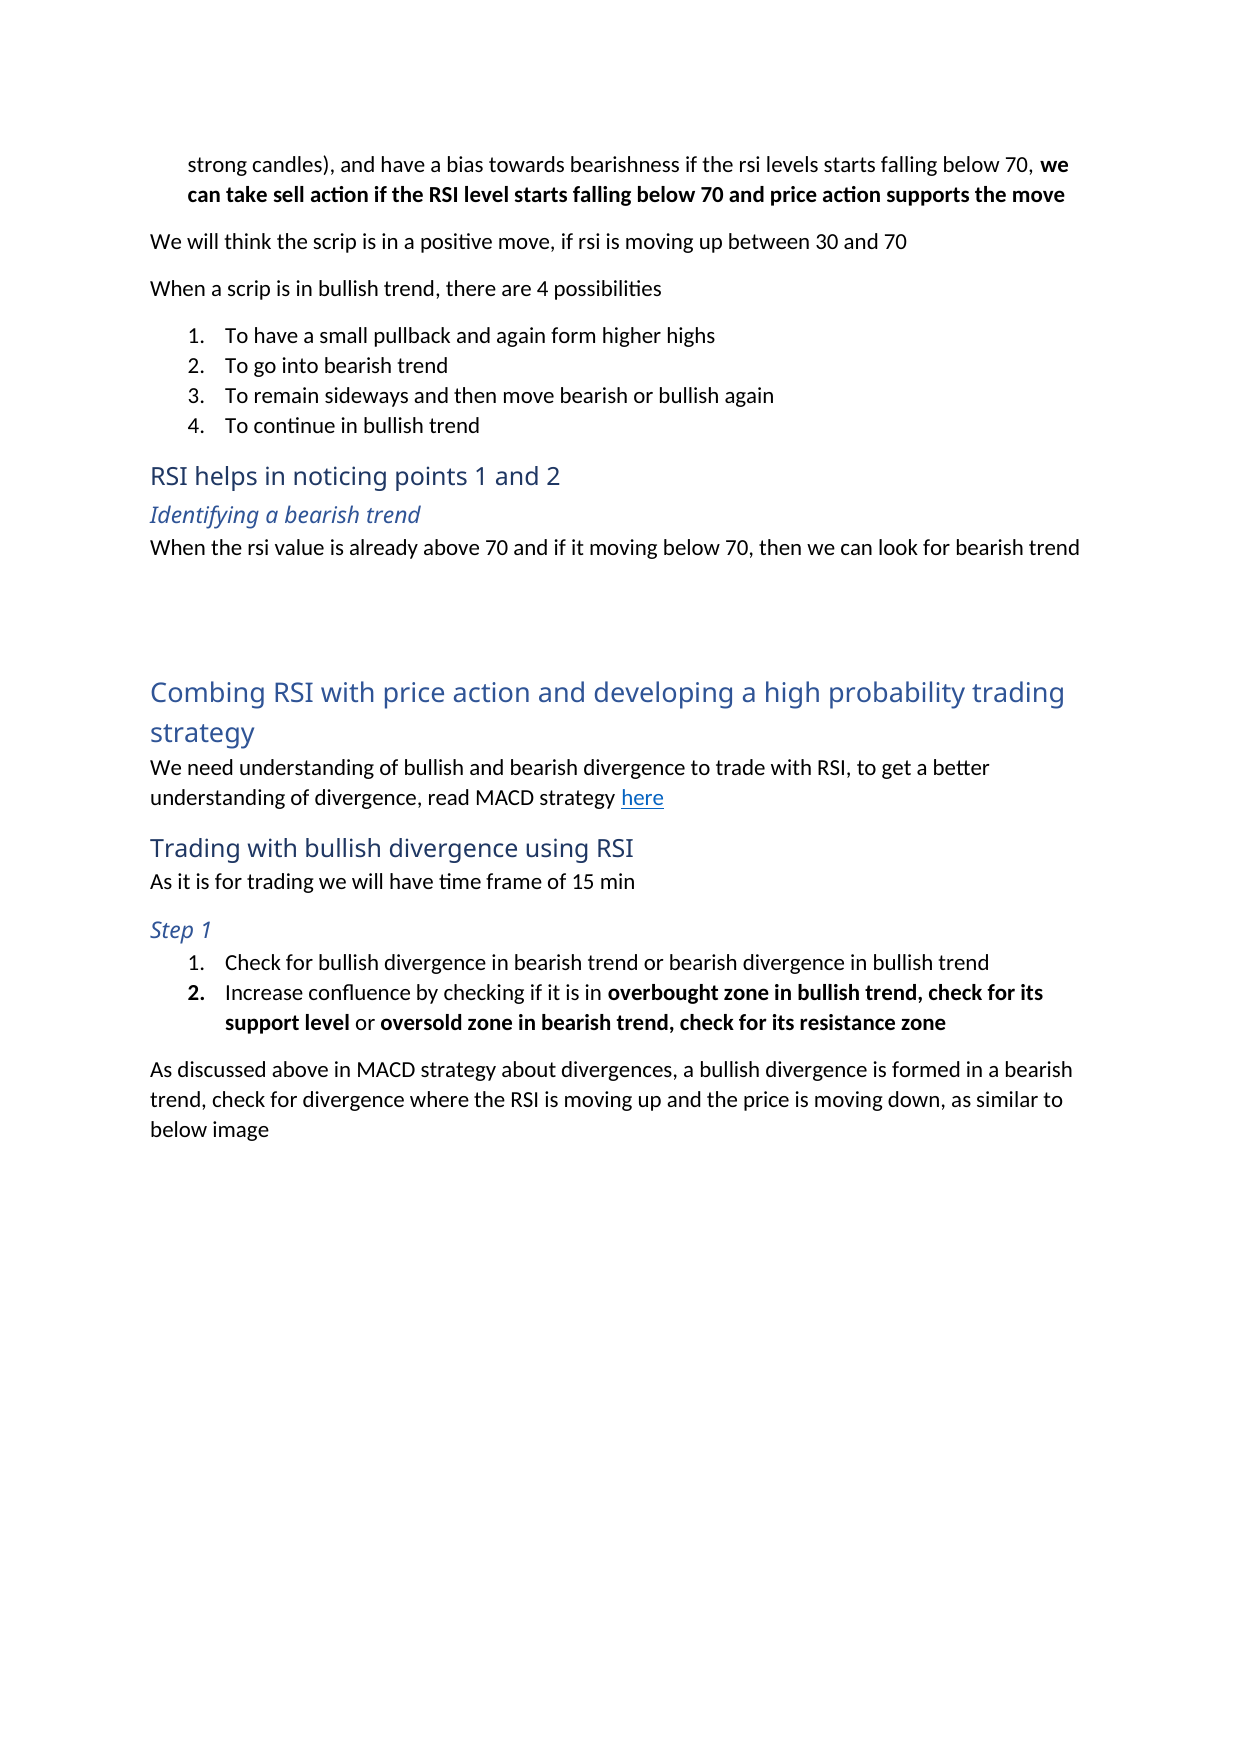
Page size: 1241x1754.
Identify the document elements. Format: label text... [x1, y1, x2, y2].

text We will think the scrip is in a positive move, if rsi is moving up between 30 and 70 [150, 227, 1090, 255]
text When a scrip is in bullish trend, there are 4 possibilities [150, 274, 1090, 302]
list To go into bearish trend [187, 351, 1090, 379]
list Check for bullish divergence in bearish trend or bearish divergence in bullish trend [187, 948, 1090, 976]
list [150, 150, 1090, 208]
text When the rsi value is already above 70 and if it moving below 70, then we can look for bearish trend [150, 533, 1090, 561]
text As discussed above in MACD strategy about divergences, a bullish divergence is formed in a bearish trend, check for divergence where the RSI is moving up and the price is moving down, as similar to below image [150, 1055, 1090, 1143]
subtitle Identifying a bearish trend [150, 499, 1090, 531]
text We need understanding of bullish and bearish divergence to trade with RSI, to get a better understanding of divergence, read MACD strategy here [150, 753, 1090, 811]
subtitle RSI helps in noticing points 1 and 2 [150, 458, 1090, 492]
list To have a small pullback and again form higher highs [187, 321, 1090, 349]
list Increase confluence by checking if it is in overbought zone in bullish trend, check for its support level or oversold zone in bearish trend, check for its resistance zone [187, 978, 1090, 1036]
text As it is for trading we will have time frame of 15 min [150, 867, 1090, 895]
subtitle Step 1 [150, 914, 1090, 945]
subtitle Combing RSI with price action and developing a high probability trading strategy [150, 674, 1090, 750]
list To remain sideways and then move bearish or bullish again [187, 381, 1090, 409]
list To continue in bullish trend [187, 411, 1090, 439]
subtitle Trading with bullish divergence using RSI [150, 830, 1090, 864]
